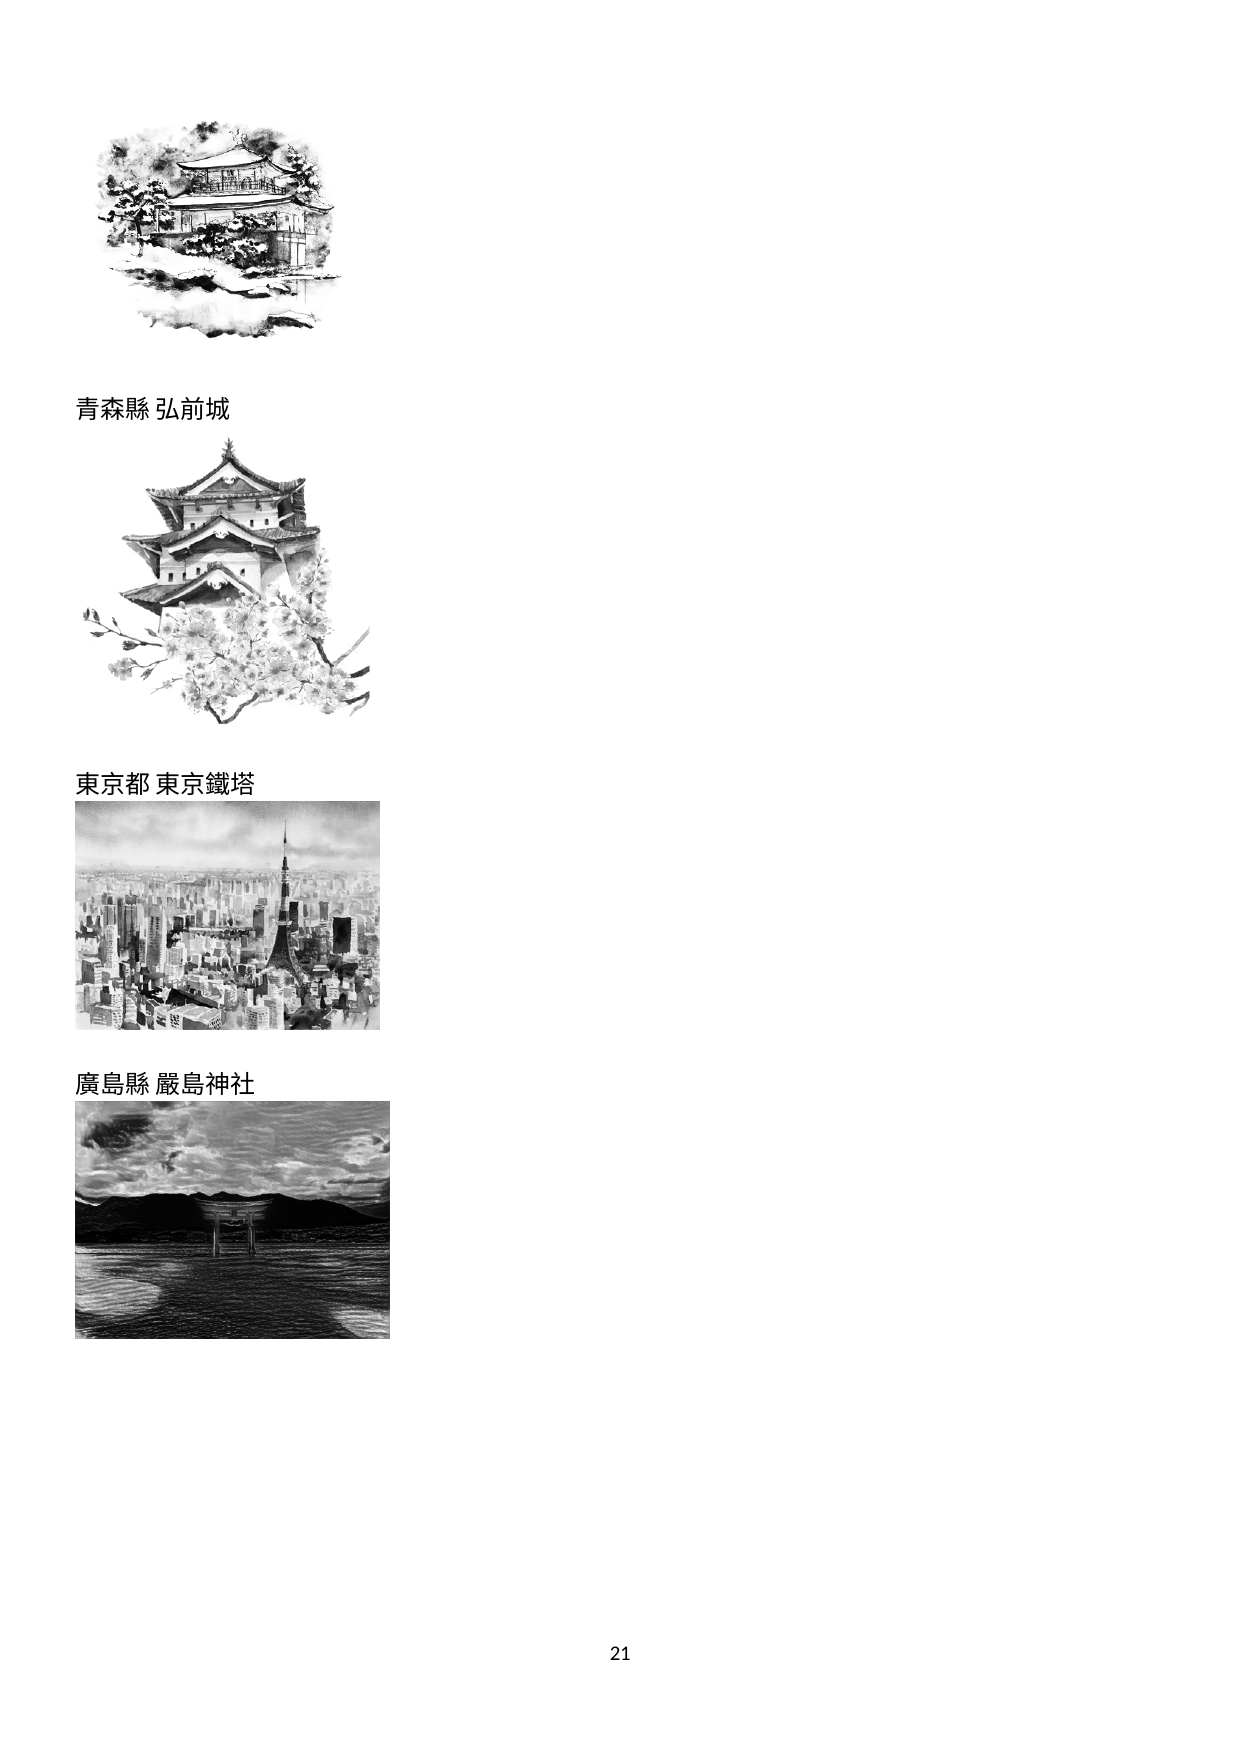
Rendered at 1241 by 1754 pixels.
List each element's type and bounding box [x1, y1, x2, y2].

picture [75, 88, 357, 370]
picture [75, 1101, 390, 1339]
picture [75, 801, 380, 1030]
picture [75, 426, 380, 731]
